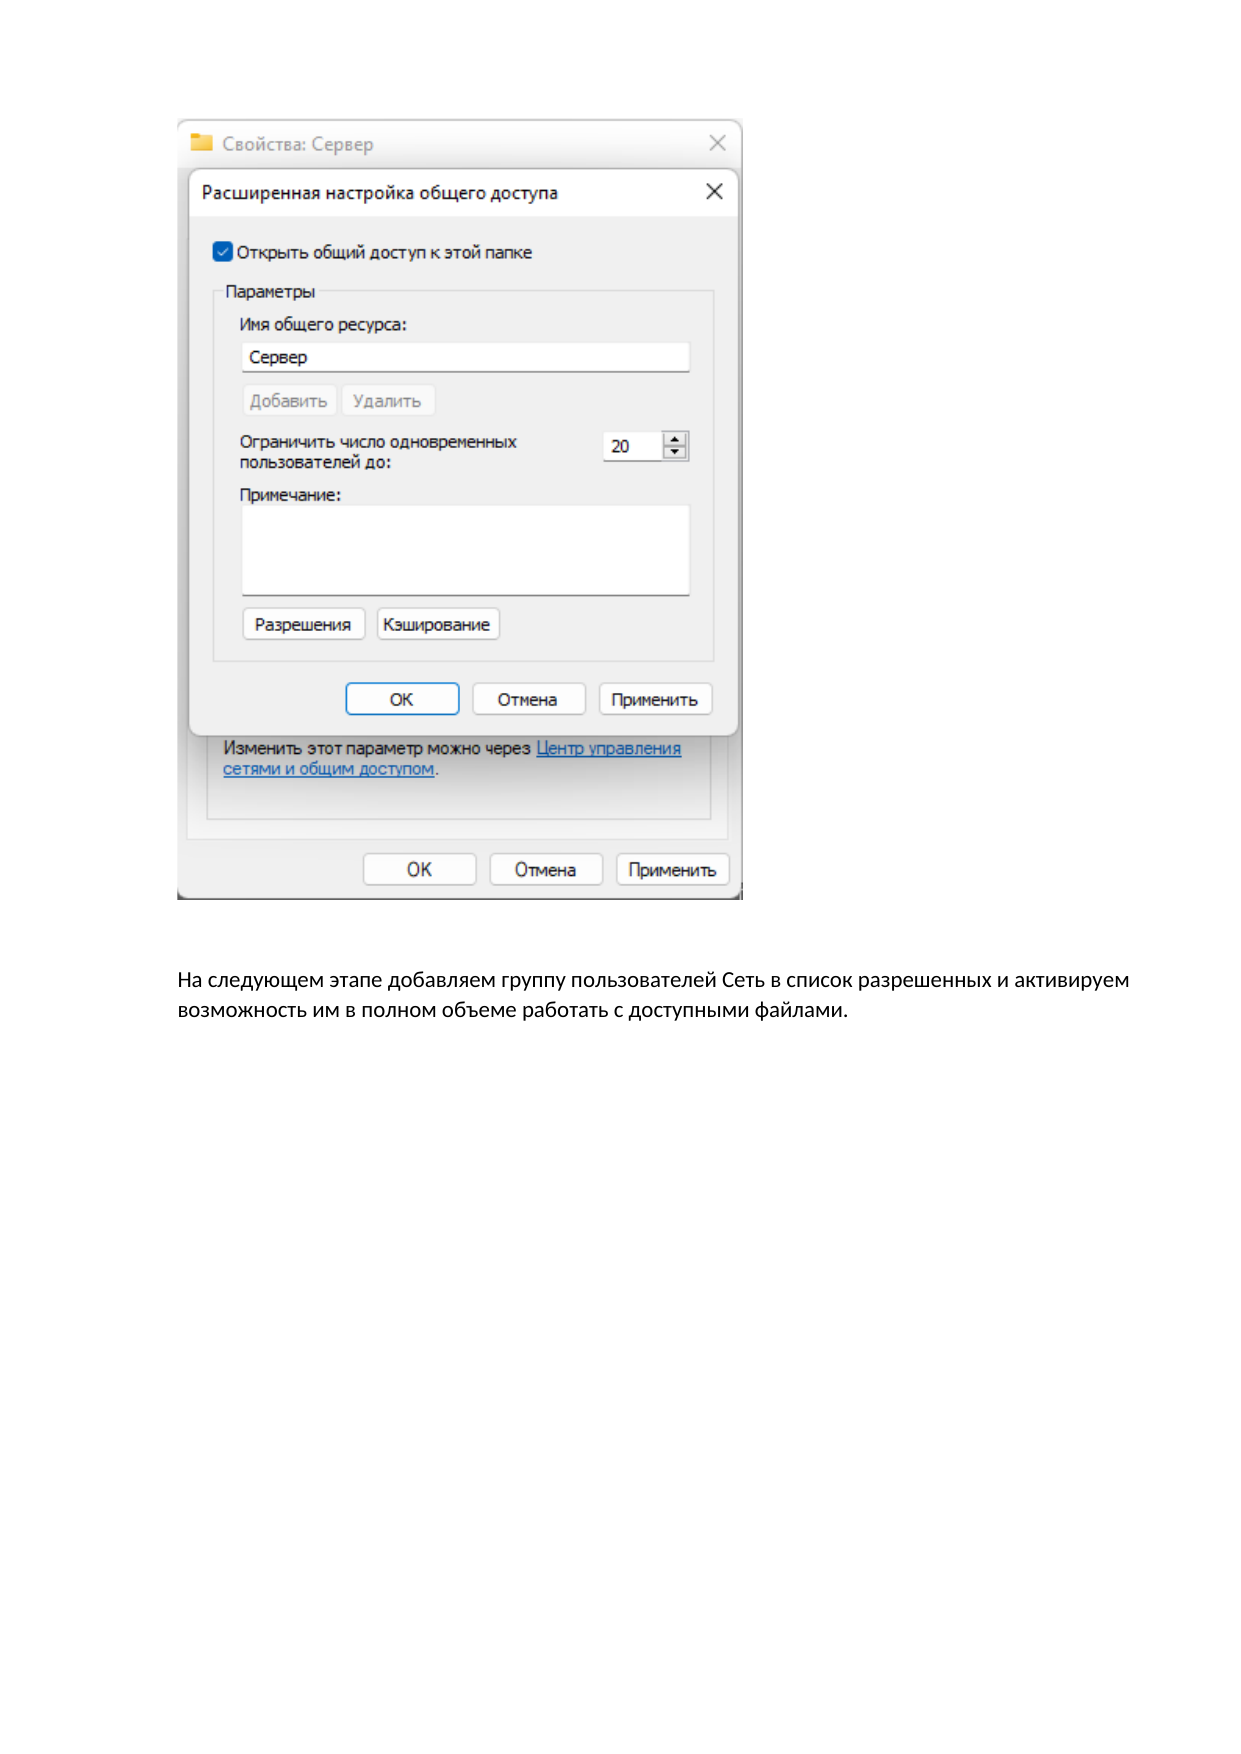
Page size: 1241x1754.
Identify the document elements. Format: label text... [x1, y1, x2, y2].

text На следующем этапе добавляем группу пользователей Сеть в список разрешенных и активируем возможность им в полном объеме работать с доступными файлами. [177, 965, 1152, 1023]
picture [177, 118, 743, 900]
